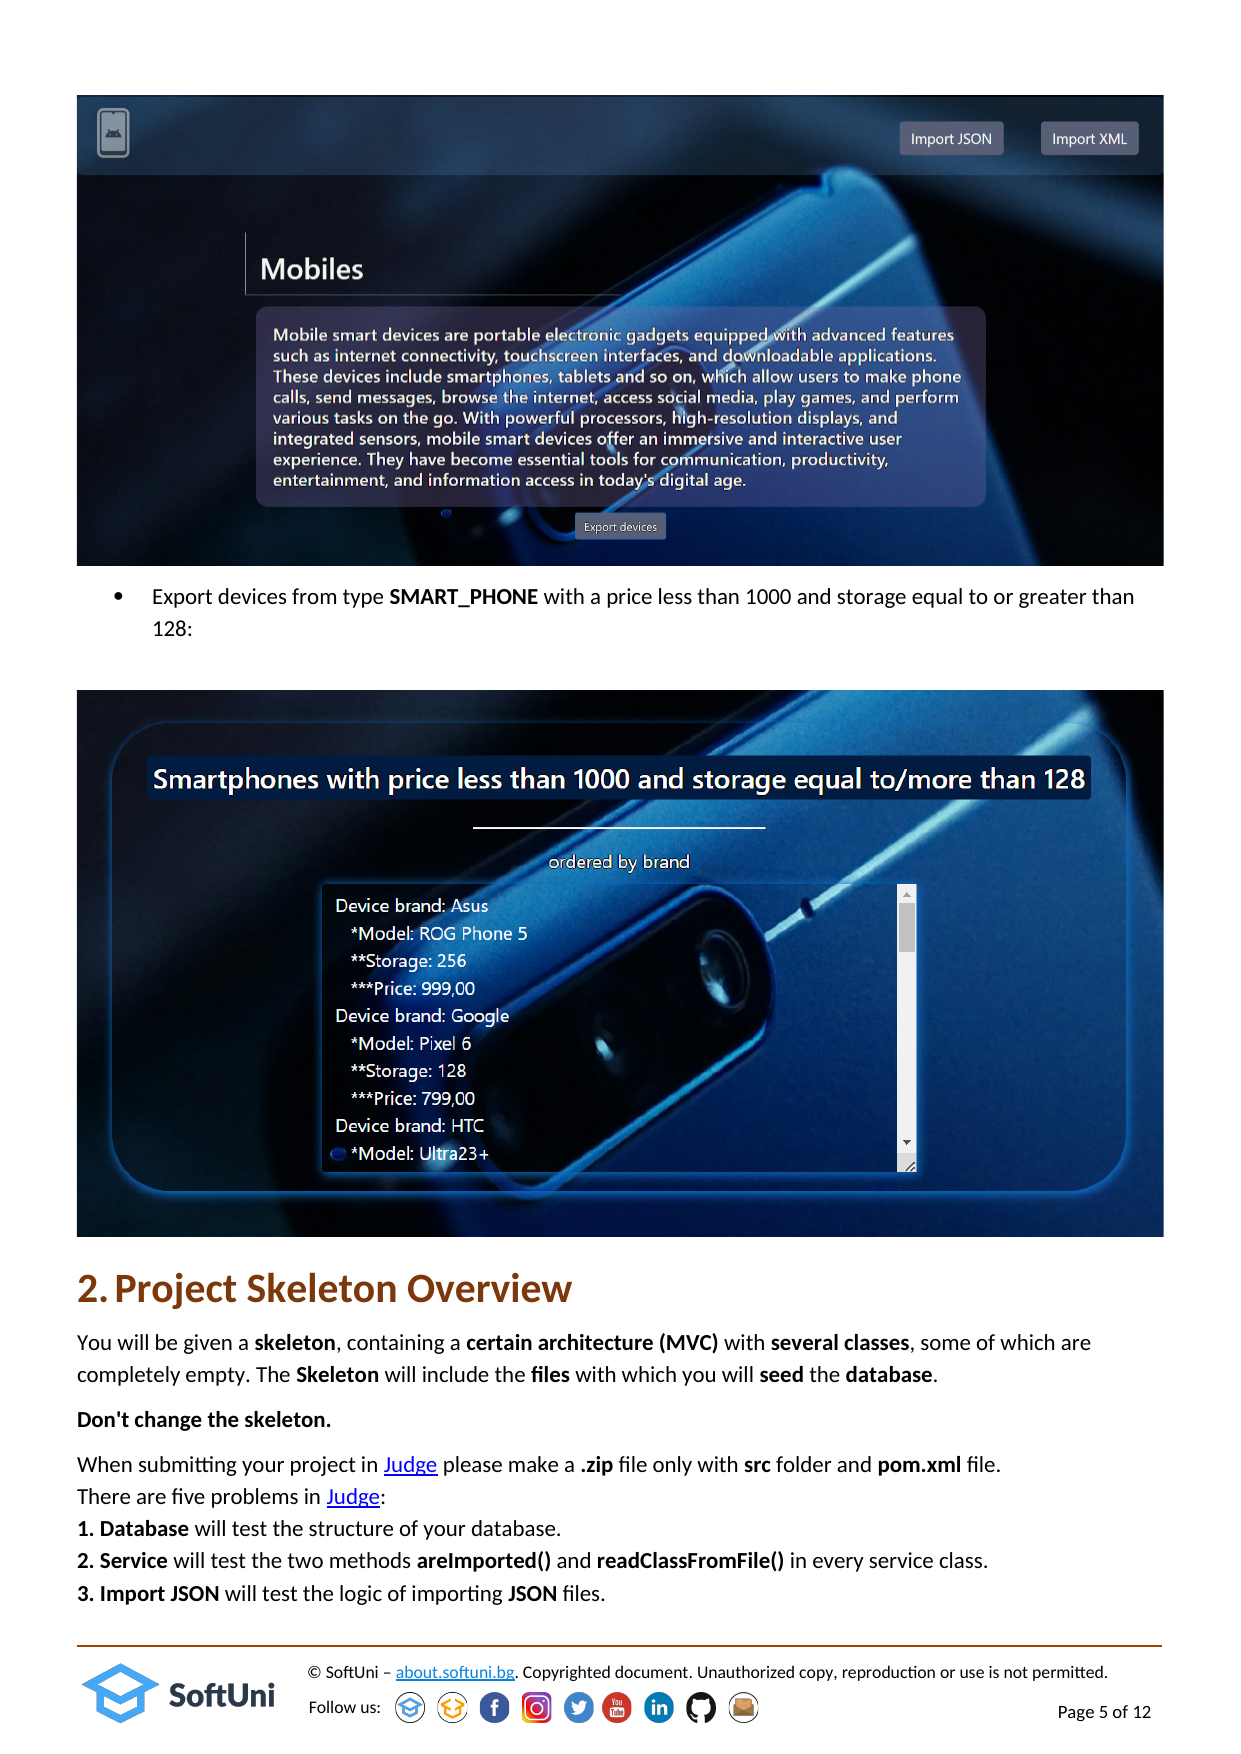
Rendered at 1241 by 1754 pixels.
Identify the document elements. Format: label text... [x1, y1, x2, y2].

picture [75, 1658, 281, 1729]
picture [479, 1692, 510, 1723]
text 1. Database will test the structure of your database. [77, 1514, 1163, 1542]
picture [658, 1705, 667, 1714]
picture [76, 690, 1164, 1237]
picture [602, 1692, 632, 1723]
picture [522, 1692, 552, 1723]
text Don't change the skeleton. [77, 1405, 1163, 1433]
picture [76, 95, 1164, 566]
picture [728, 1692, 759, 1723]
picture [395, 1692, 425, 1723]
picture [686, 1692, 716, 1723]
picture [644, 1714, 653, 1723]
text When submitting your project in Judge please make a .zip file only with src folder and pom.xml file. There are five problems in Judge: [77, 1450, 1163, 1510]
text You will be given a skeleton, containing a certain architecture (MVC) with several classes, some of which are completely empty. The Skeleton will include the files with which you will seed the database. [77, 1328, 1163, 1388]
text 2. Service will test the two methods areImported() and readClassFromFile() in every service class. 3. Import JSON will test the logic of importing JSON files. [77, 1546, 1163, 1607]
list Export devices from type SMART_PHONE with a price less than 1000 and storage equal to or greater than 128: [114, 582, 1163, 674]
picture [644, 1692, 653, 1701]
picture [437, 1692, 468, 1723]
picture [564, 1692, 594, 1723]
picture [665, 1714, 674, 1723]
subtitle Project Skeleton Overview [77, 1262, 1163, 1312]
picture [665, 1692, 674, 1701]
